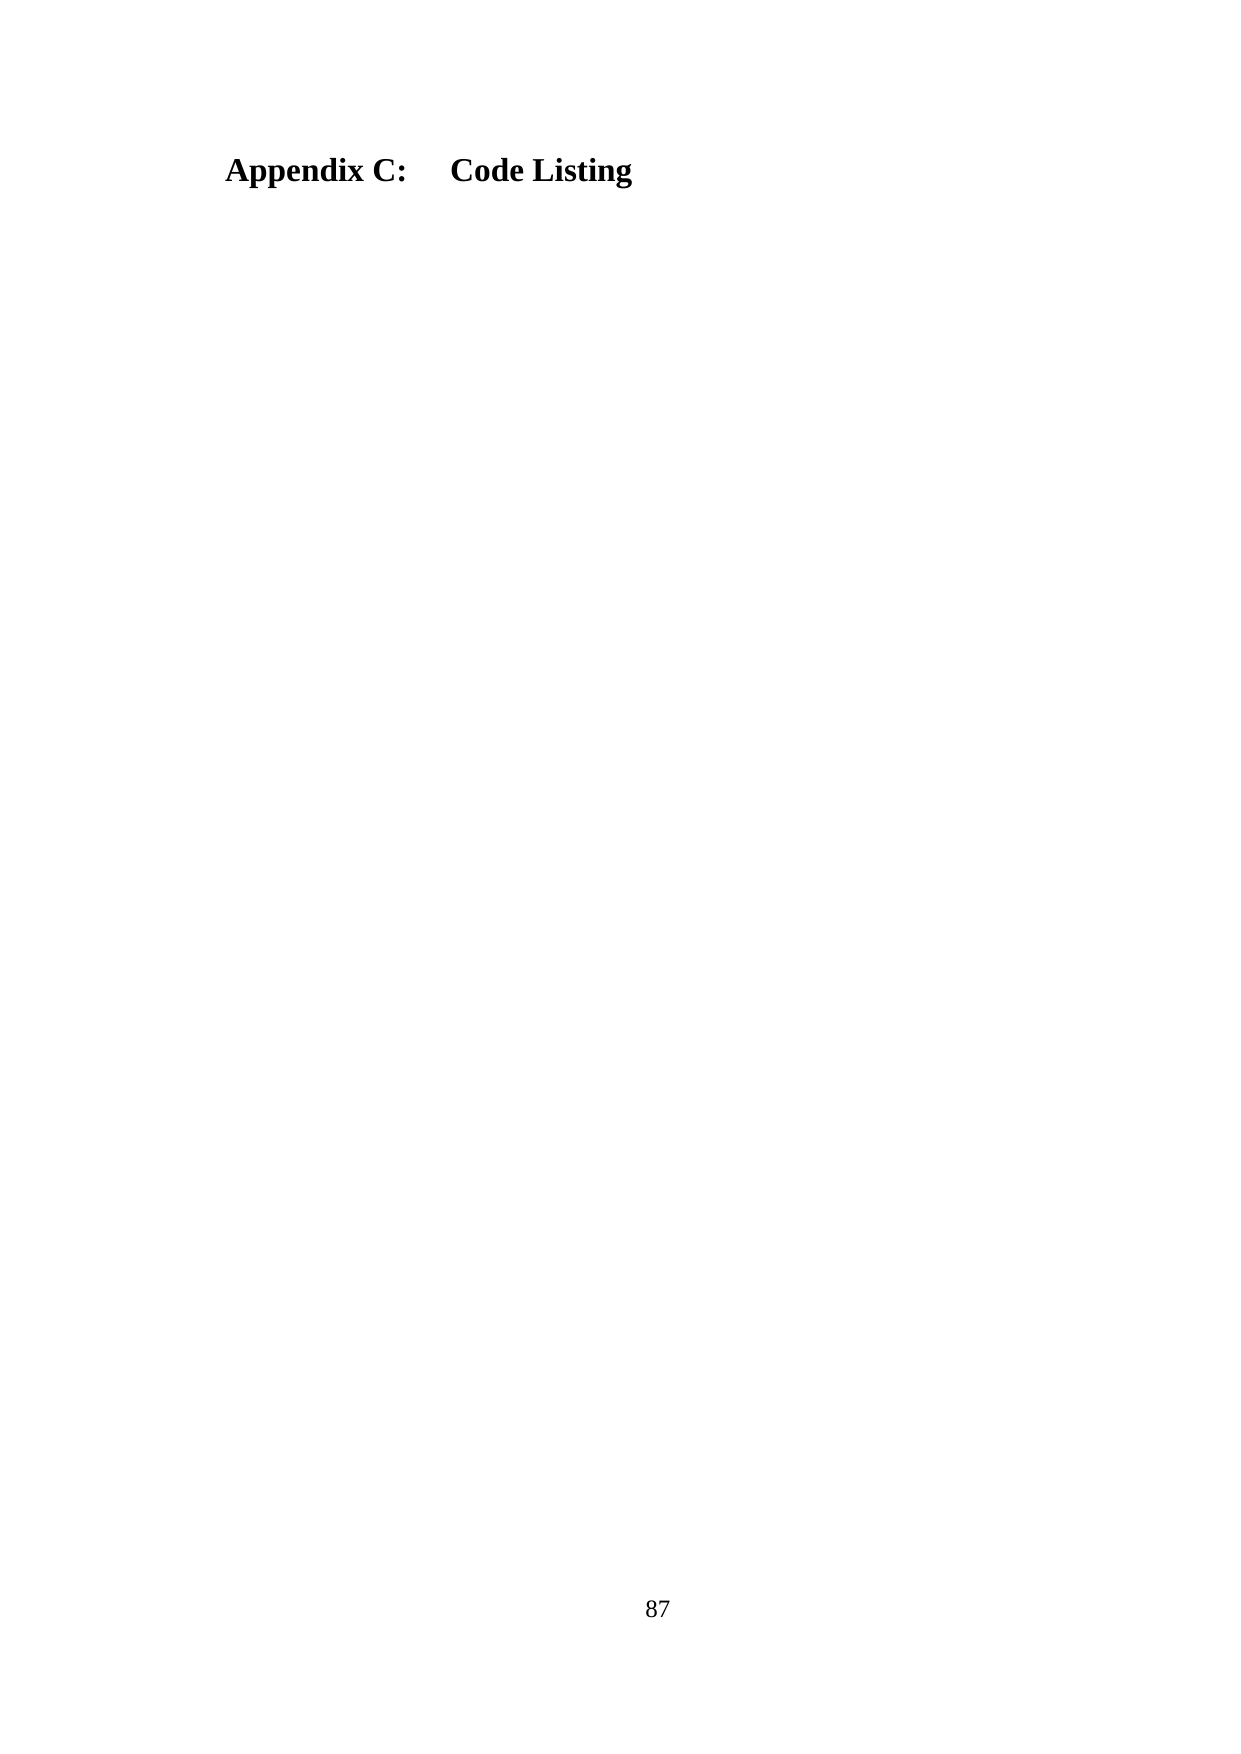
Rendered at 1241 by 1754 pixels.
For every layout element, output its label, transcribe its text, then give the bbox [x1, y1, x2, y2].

subtitle Code Listing [225, 150, 1090, 188]
